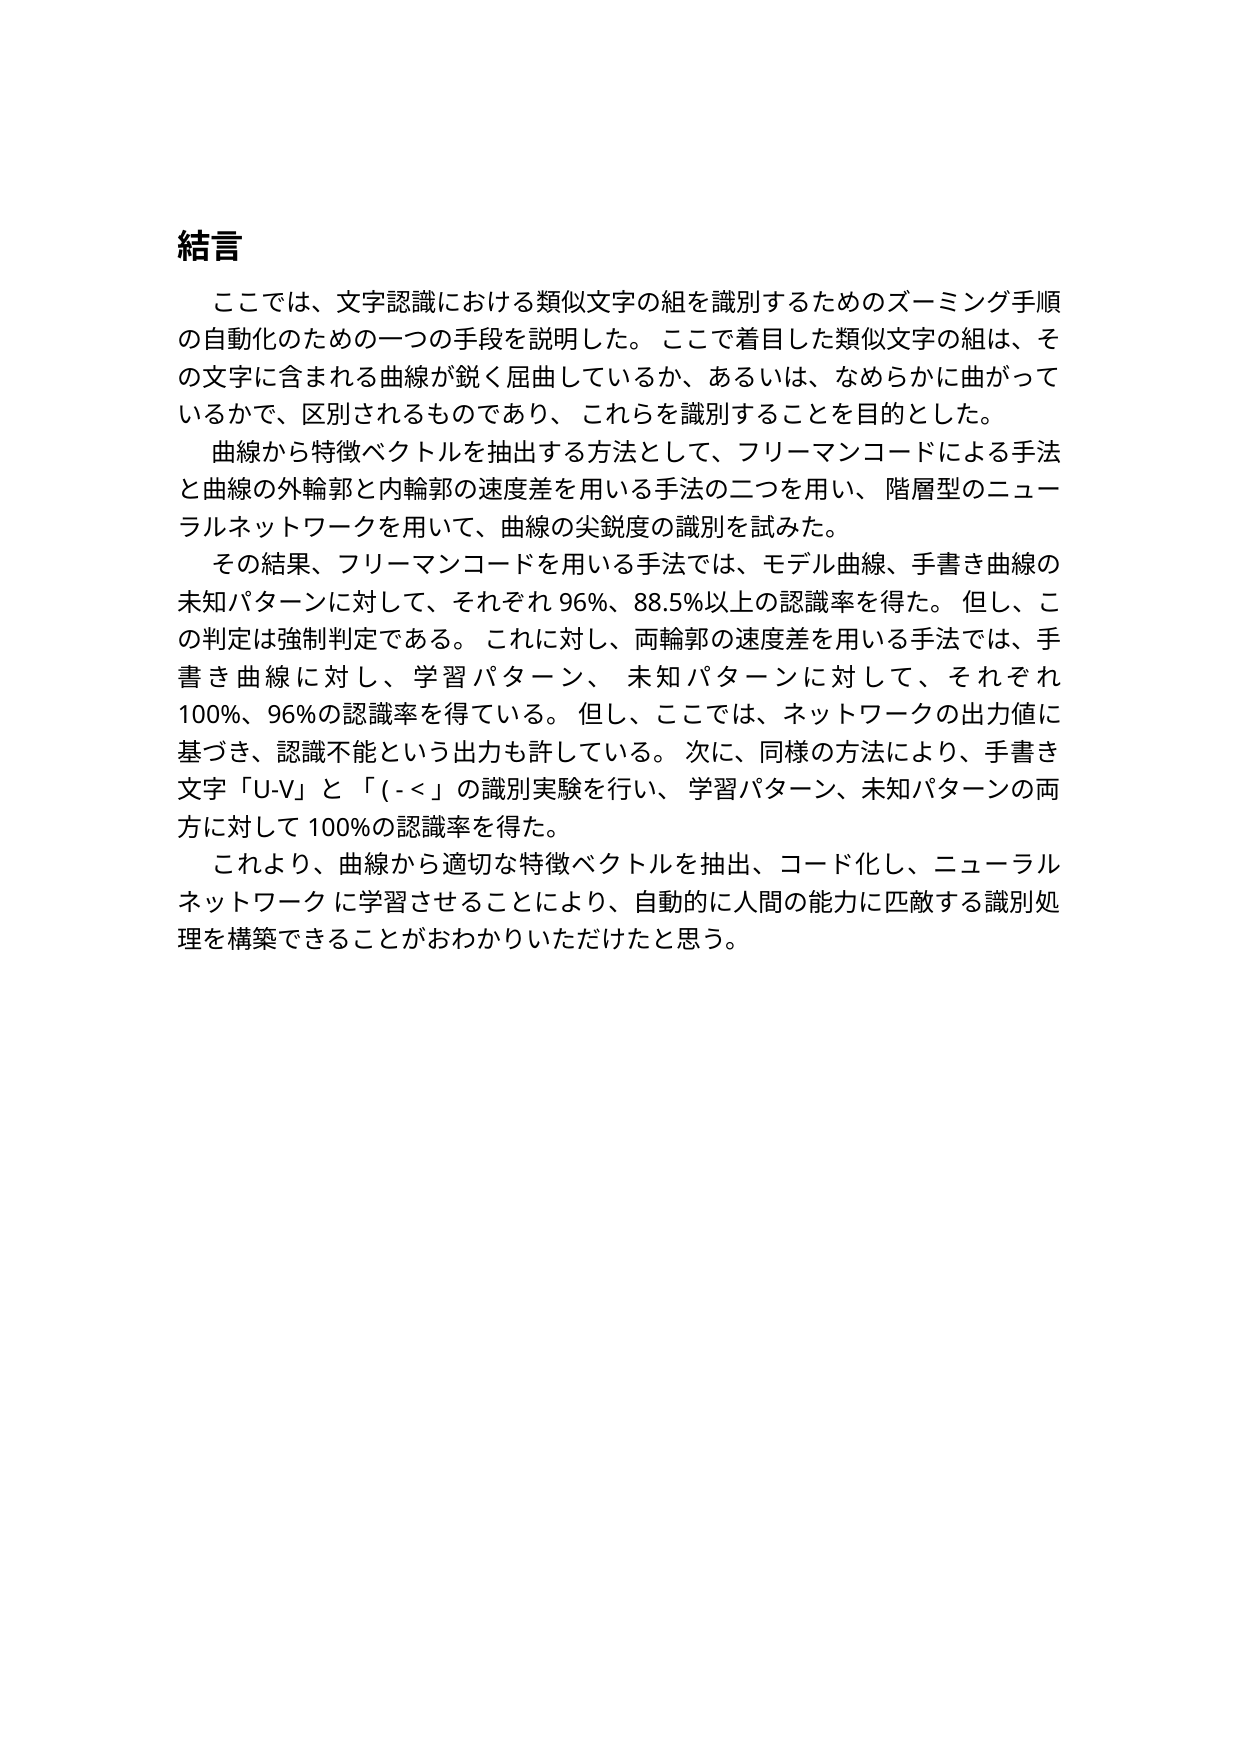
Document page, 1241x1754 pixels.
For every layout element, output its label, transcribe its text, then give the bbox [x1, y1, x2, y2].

text これより、曲線から適切な特徴ベクトルを抽出、コード化し、ニューラルネットワーク に学習させることにより、自動的に人間の能力に匹敵する識別処理を構築できることがおわかりいただけたと思う。 [177, 844, 1063, 957]
text 曲線から特徴ベクトルを抽出する方法として、フリーマンコードによる手法と曲線の外輪郭と内輪郭の速度差を用いる手法の二つを用い、 階層型のニューラルネットワークを用いて、曲線の尖鋭度の識別を試みた。 [177, 432, 1063, 544]
text ここでは、文字認識における類似文字の組を識別するためのズーミング手順の自動化のための一つの手段を説明した。 ここで着目した類似文字の組は、その文字に含まれる曲線が鋭く屈曲しているか、あるいは、なめらかに曲がっているかで、区別されるものであり、 これらを識別することを目的とした。 [177, 282, 1063, 432]
text その結果、フリーマンコードを用いる手法では、モデル曲線、手書き曲線の未知パターンに対して、それぞれ 96%、88.5%以上の認識率を得た。 但し、この判定は強制判定である。 これに対し、両輪郭の速度差を用いる手法では、手書き曲線に対し、学習パターン、 未知パターンに対して、それぞれ 100%、96%の認識率を得ている。 但し、ここでは、ネットワークの出力値に基づき、認識不能という出力も許している。 次に、同様の方法により、手書き文字「U-V」と 「 ( - < 」の識別実験を行い、 学習パターン、未知パターンの両方に対して 100%の認識率を得た。 [177, 544, 1063, 844]
subtitle 結言 [177, 207, 1063, 282]
